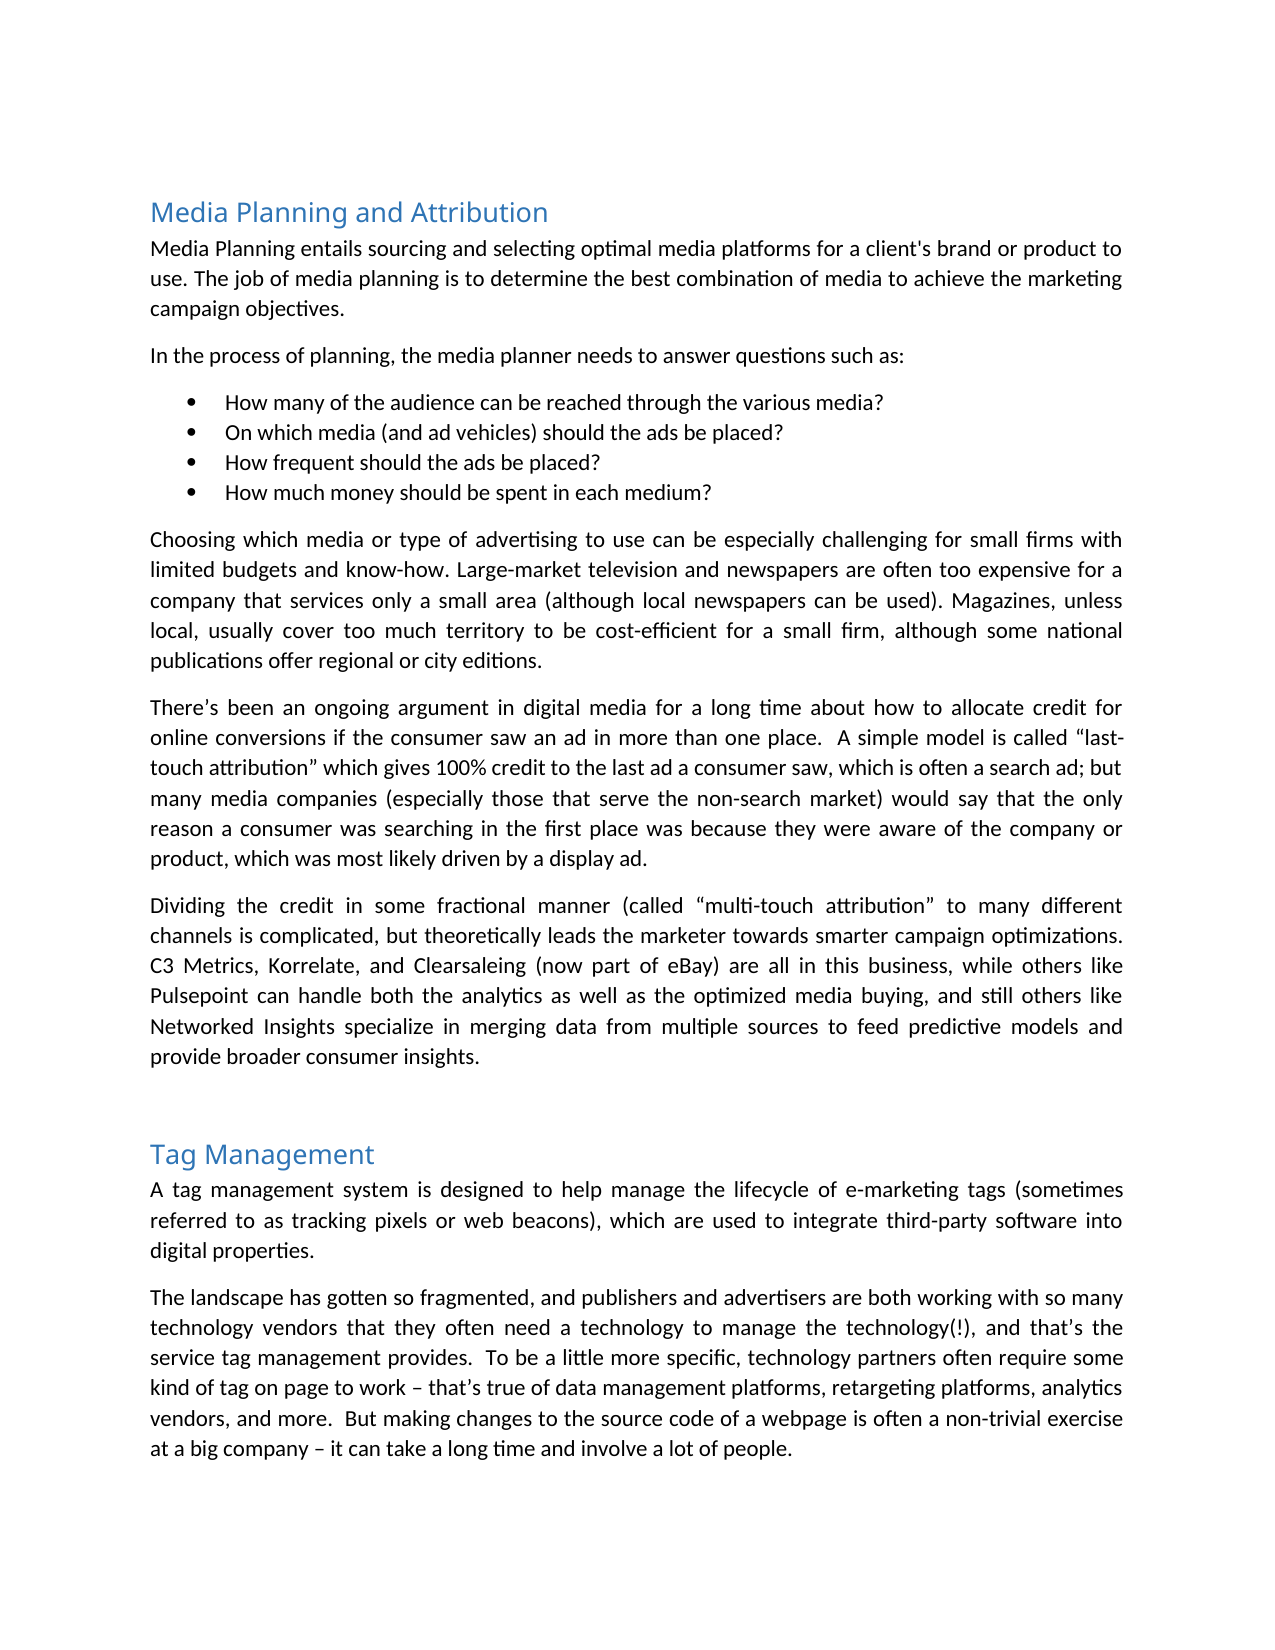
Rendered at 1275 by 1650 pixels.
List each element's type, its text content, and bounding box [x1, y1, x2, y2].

text In the process of planning, the media planner needs to answer questions such as: [150, 341, 1125, 369]
text Choosing which media or type of advertising to use can be especially challenging for small firms with limited budgets and know-how. Large-market television and newspapers are often too expensive for a company that services only a small area (although local newspapers can be used). Magazines, unless local, usually cover too much territory to be cost-efficient for a small firm, although some national publications offer regional or city editions. [150, 525, 1125, 674]
subtitle Media Planning and Attribution [150, 194, 1125, 231]
subtitle Tag Management [150, 1136, 1125, 1173]
text A tag management system is designed to help manage the lifecycle of e-marketing tags (sometimes referred to as tracking pixels or web beacons), which are used to integrate third-party software into digital properties. [150, 1176, 1125, 1264]
text Dividing the credit in some fractional manner (called “multi-touch attribution” to many different channels is complicated, but theoretically leads the marketer towards smarter campaign optimizations. C3 Metrics, Korrelate, and Clearsaleing (now part of eBay) are all in this business, while others like Pulsepoint can handle both the analytics as well as the optimized media buying, and still others like Networked Insights specialize in merging data from multiple sources to feed predictive models and provide broader consumer insights. [150, 891, 1125, 1070]
text Media Planning entails sourcing and selecting optimal media platforms for a client's brand or product to use. The job of media planning is to determine the best combination of media to achieve the marketing campaign objectives. [150, 234, 1125, 322]
text The landscape has gotten so fragmented, and publishers and advertisers are both working with so many technology vendors that they often need a technology to manage the technology(!), and that’s the service tag management provides. To be a little more specific, technology partners often require some kind of tag on page to work – that’s true of data management platforms, retargeting platforms, analytics vendors, and more. But making changes to the source code of a webpage is often a non-trivial exercise at a big company – it can take a long time and involve a lot of people. [150, 1283, 1125, 1462]
list How much money should be spent in each medium? [187, 478, 1125, 507]
list On which media (and ad vehicles) should the ads be placed? [187, 418, 1125, 446]
text There’s been an ongoing argument in digital media for a long time about how to allocate credit for online conversions if the consumer saw an ad in more than one place. A simple model is called “last-touch attribution” which gives 100% credit to the last ad a consumer saw, which is often a search ad; but many media companies (especially those that serve the non-search market) would say that the only reason a consumer was searching in the first place was because they were aware of the company or product, which was most likely driven by a display ad. [150, 693, 1125, 872]
list How many of the audience can be reached through the various media? [187, 388, 1125, 416]
list How frequent should the ads be placed? [187, 448, 1125, 476]
